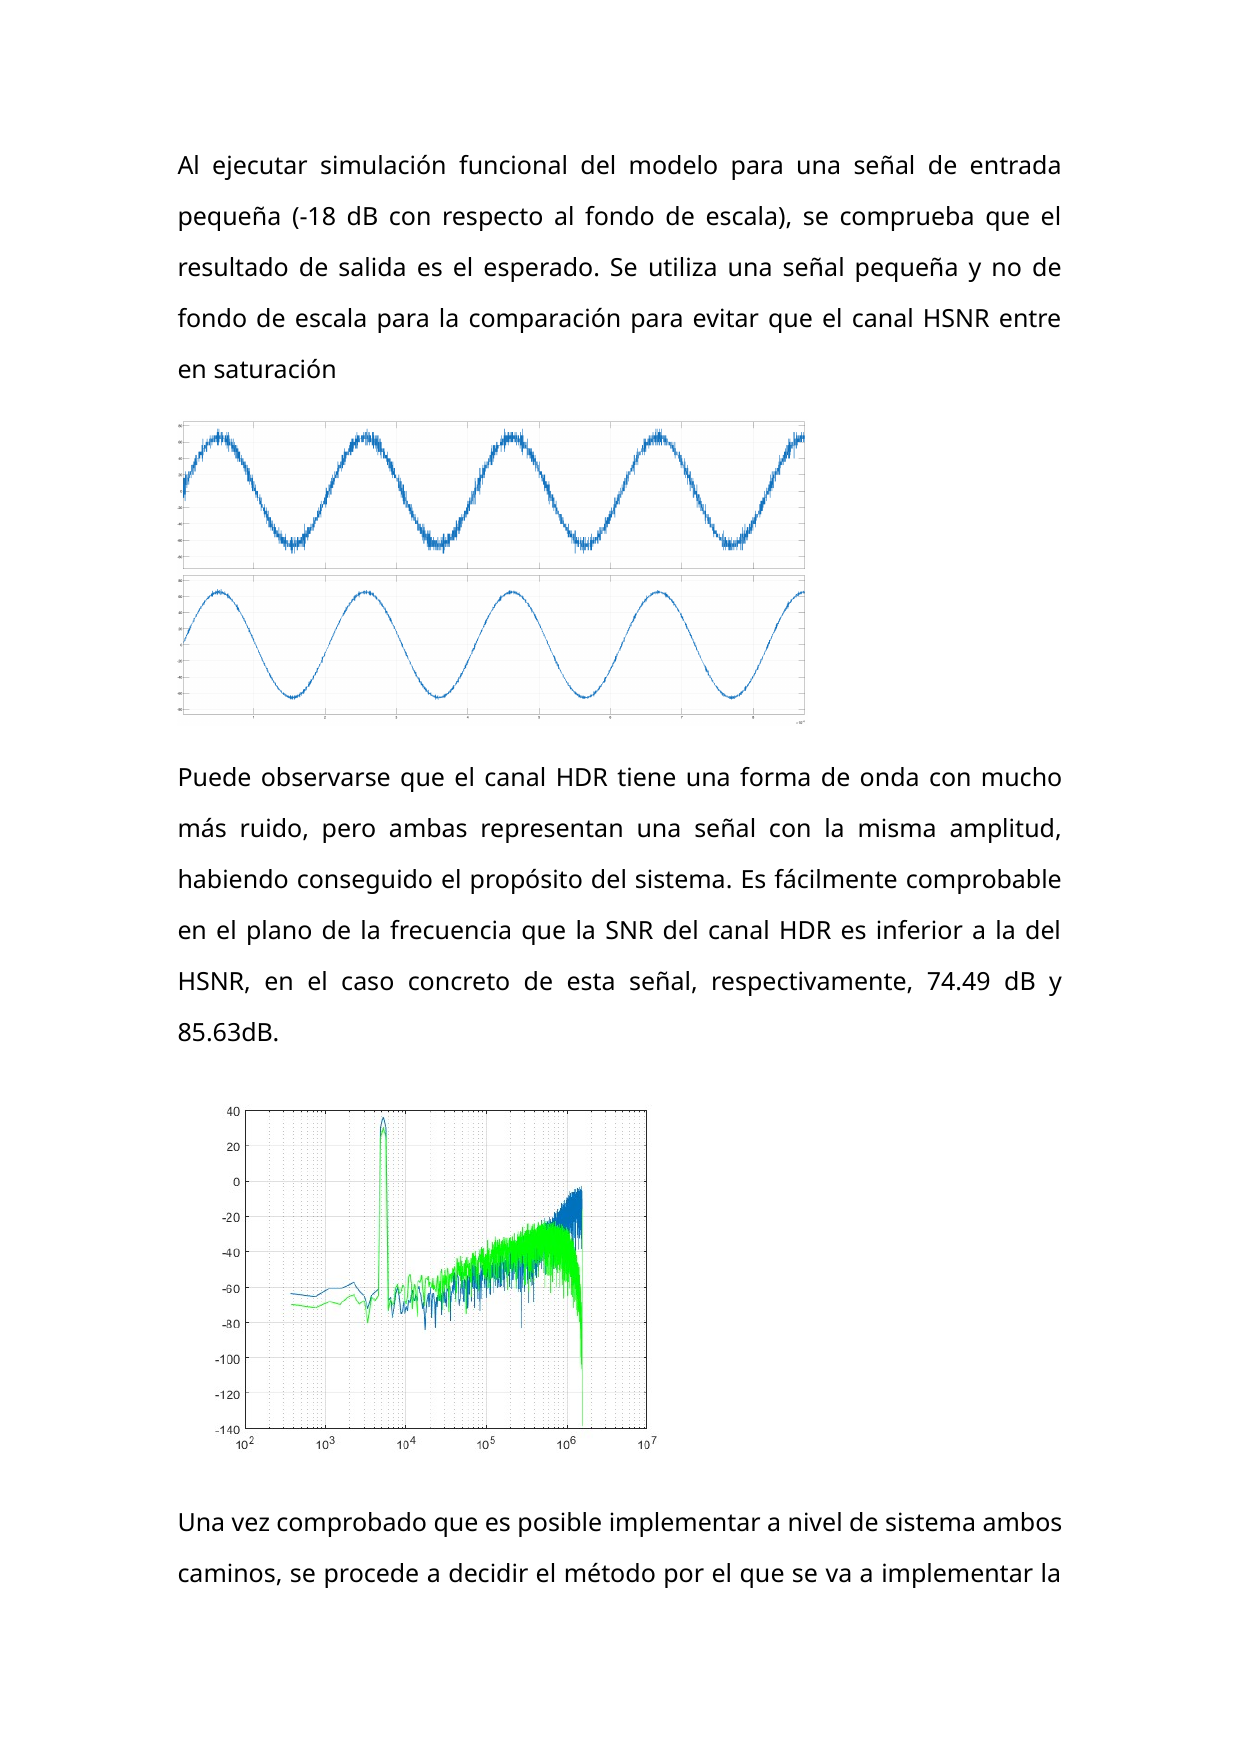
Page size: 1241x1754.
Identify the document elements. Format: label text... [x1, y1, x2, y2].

picture [177, 1082, 696, 1471]
picture [177, 419, 809, 726]
text Puede observarse que el canal HDR tiene una forma de onda con mucho más ruido, pero ambas representan una señal con la misma amplitud, habiendo conseguido el propósito del sistema. Es fácilmente comprobable en el plano de la frecuencia que la SNR del canal HDR es inferior a la del HSNR, en el caso concreto de esta señal, respectivamente, 74.49 dB y 85.63dB. [177, 759, 1063, 1048]
text Al ejecutar simulación funcional del modelo para una señal de entrada pequeña (-18 dB con respecto al fondo de escala), se comprueba que el resultado de salida es el esperado. Se utiliza una señal pequeña y no de fondo de escala para la comparación para evitar que el canal HSNR entre en saturación [177, 148, 1063, 386]
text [177, 1504, 1063, 1590]
